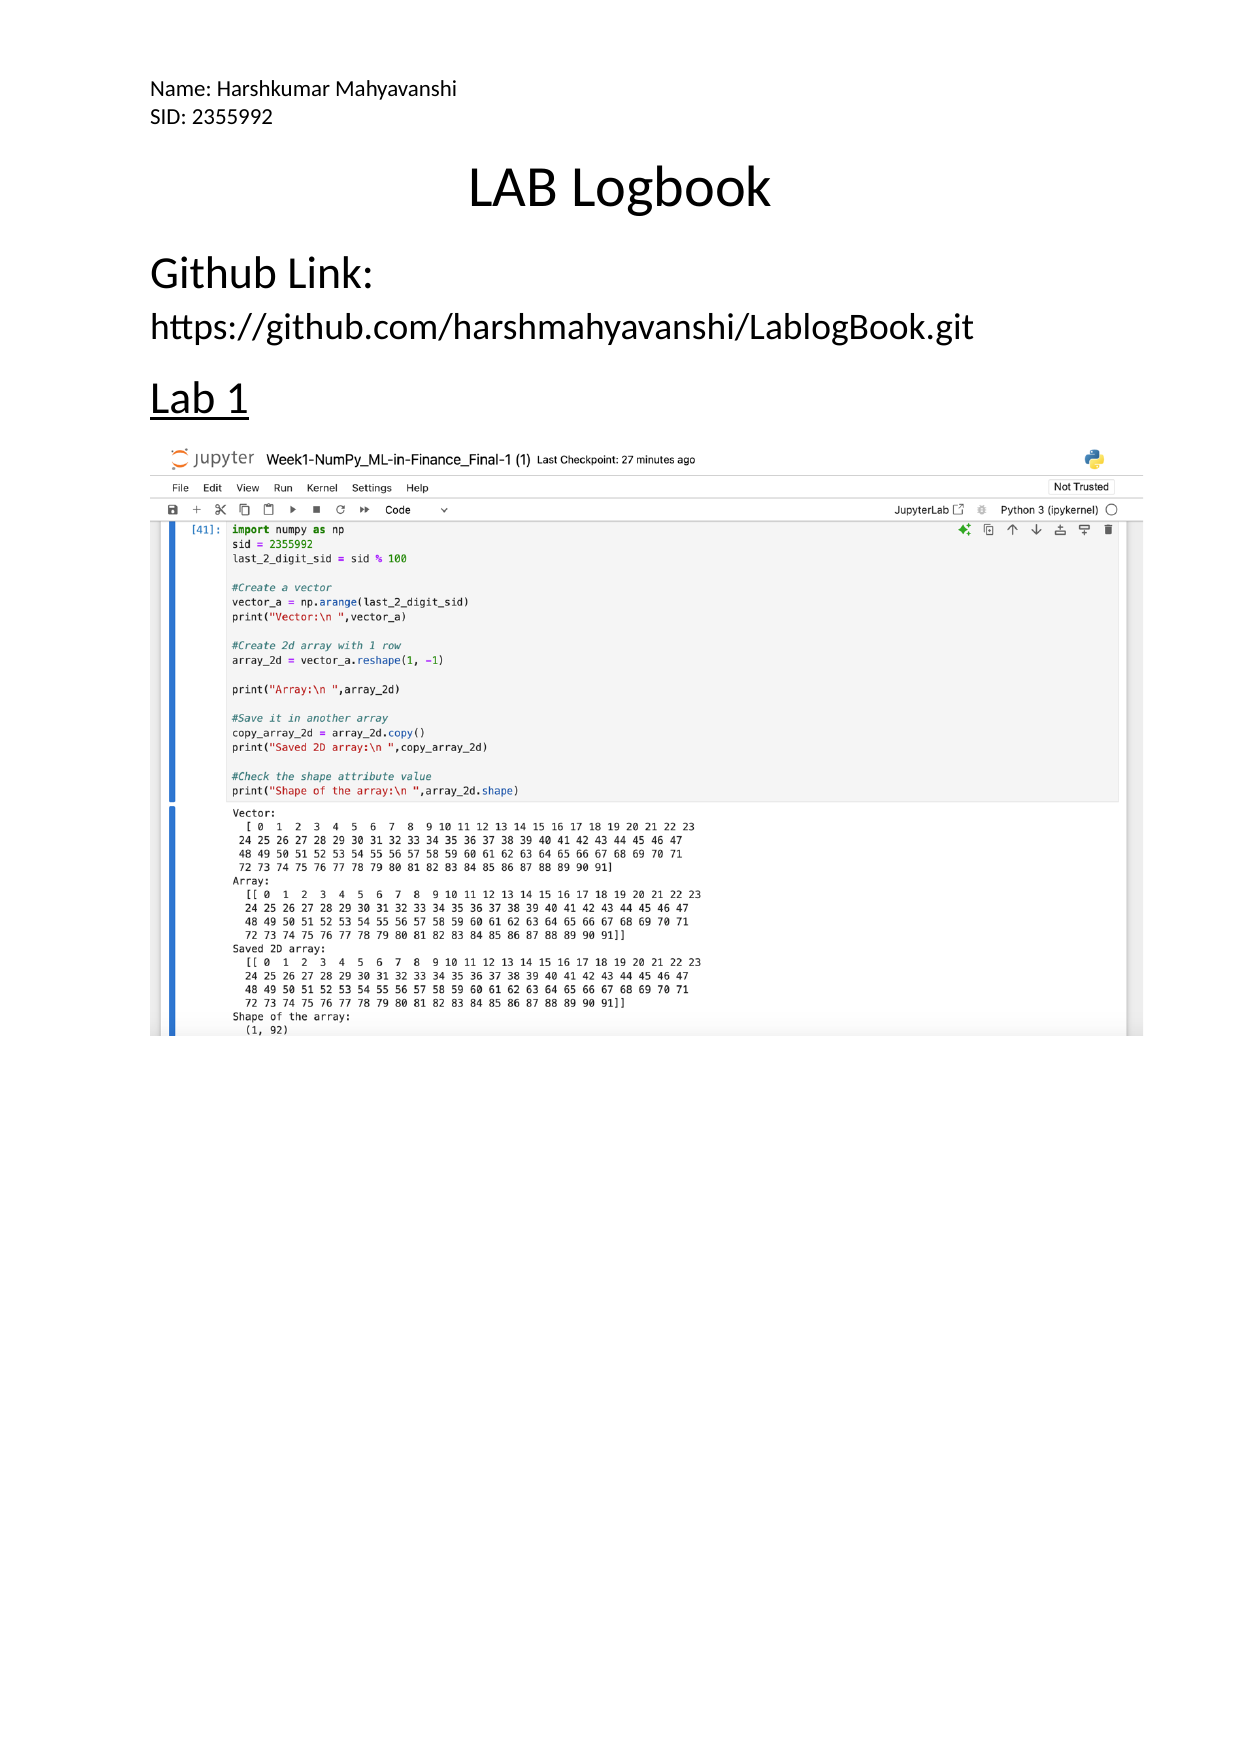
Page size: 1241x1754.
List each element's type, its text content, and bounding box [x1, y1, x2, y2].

picture [150, 446, 1144, 1036]
text Lab 1 [150, 369, 1090, 425]
text LAB Logbook [150, 150, 1090, 221]
text Github Link: https://github.com/harshmahyavanshi/LablogBook.git [150, 243, 1090, 349]
